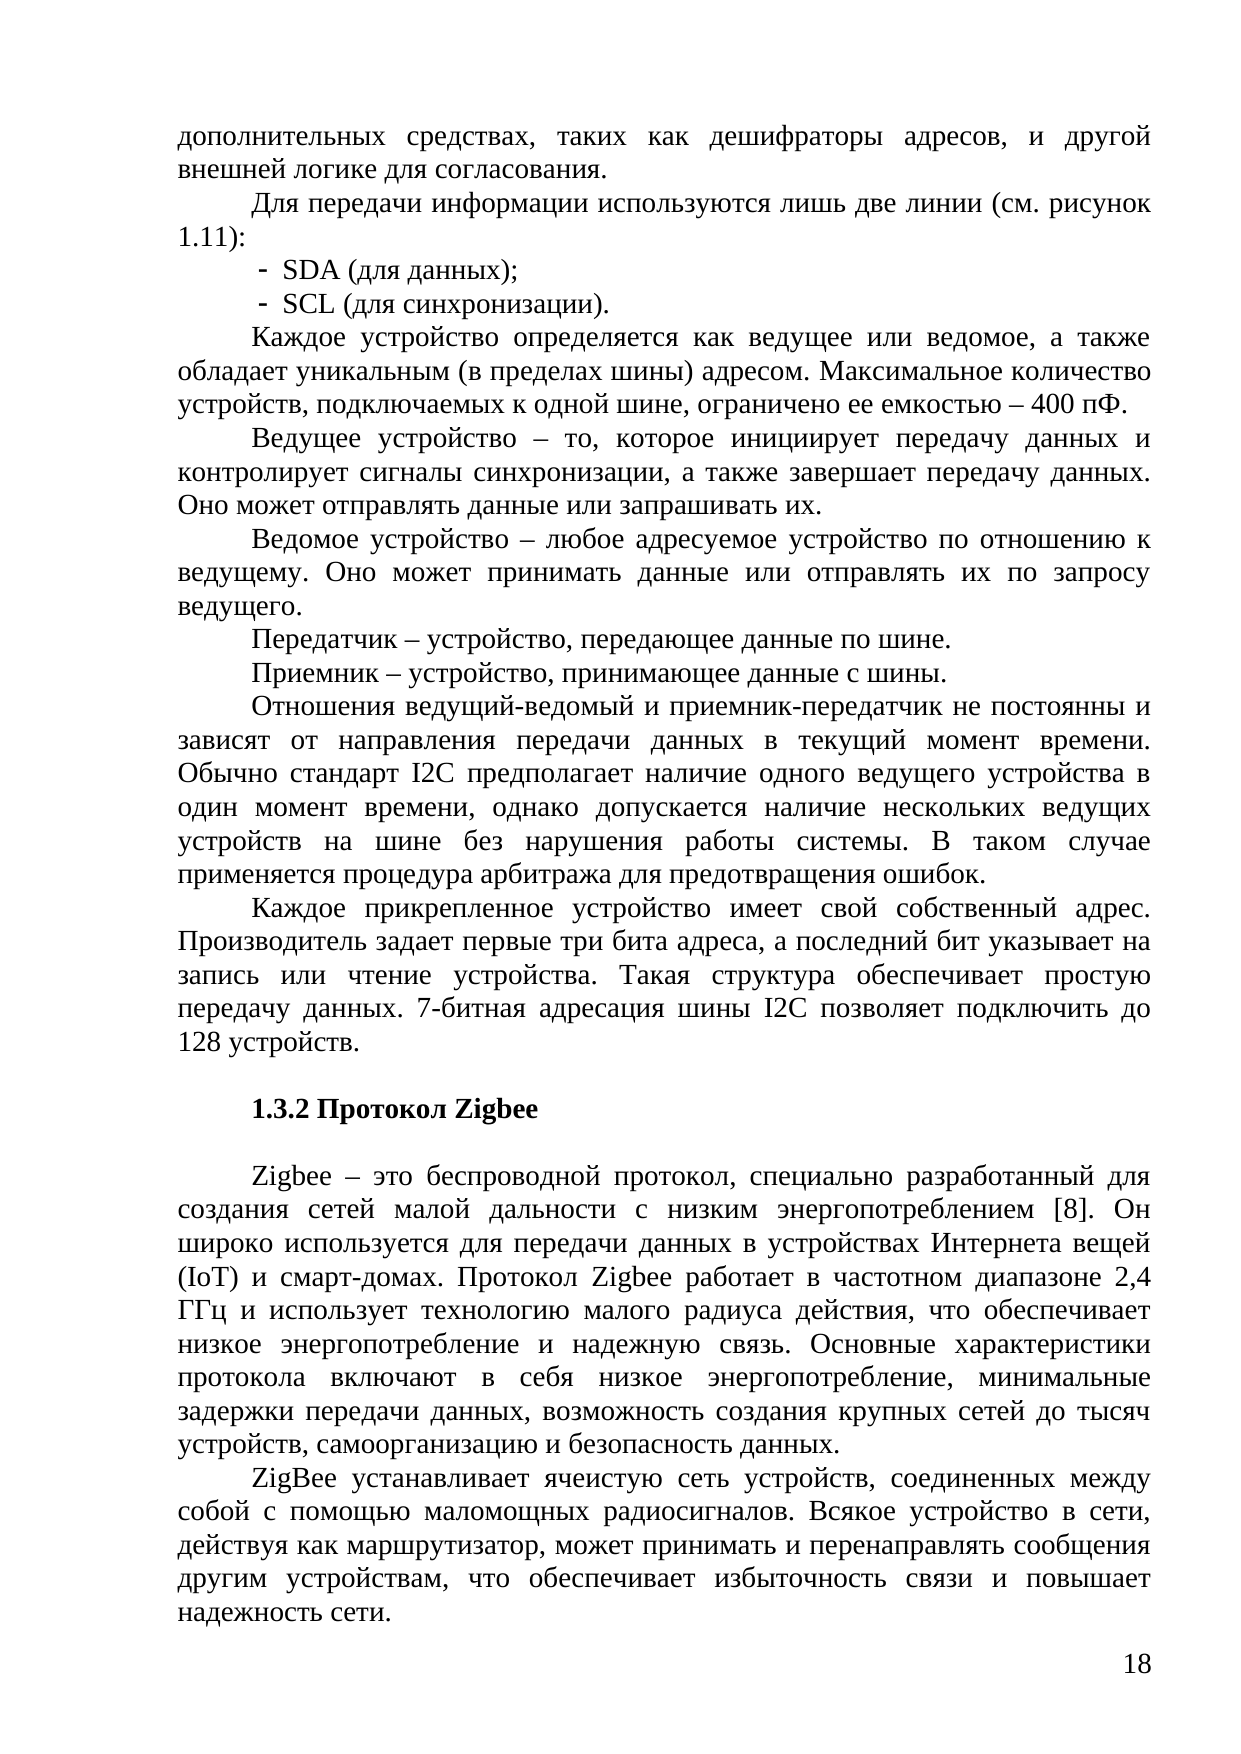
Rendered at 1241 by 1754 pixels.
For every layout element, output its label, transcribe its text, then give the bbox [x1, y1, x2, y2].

text Каждое устройство определяется как ведущее или ведомое, а также обладает уникальным (в пределах шины) адресом. Максимальное количество устройств, подключаемых к одной шине, ограничено ее емкостью – 400 пФ. [177, 319, 1152, 420]
text Zigbee – это беспроводной протокол, специально разработанный для создания сетей малой дальности с низким энергопотреблением [8]. Он широко используется для передачи данных в устройствах Интернета вещей (IoT) и смарт-домах. Протокол Zigbee работает в частотном диапазоне 2,4 ГГц и использует технологию малого радиуса действия, что обеспечивает низкое энергопотребление и надежную связь. Основные характеристики протокола включают в себя низкое энергопотребление, минимальные задержки передачи данных, возможность создания крупных сетей до тысяч устройств, самоорганизацию и безопасность данных. [177, 1158, 1152, 1460]
text Ведущее устройство – то, которое инициирует передачу данных и контролирует сигналы синхронизации, а также завершает передачу данных. Оно может отправлять данные или запрашивать их. [177, 420, 1152, 521]
list SCL (для синхронизации). [258, 286, 1152, 319]
text Каждое прикрепленное устройство имеет свой собственный адрес. Производитель задает первые три бита адреса, а последний бит указывает на запись или чтение устройства. Такая структура обеспечивает простую передачу данных. 7-битная адресация шины I2C позволяет подключить до 128 устройств. [177, 890, 1152, 1057]
text Передатчик – устройство, передающее данные по шине. [177, 621, 1152, 655]
text ZigBee устанавливает ячеистую сеть устройств, соединенных между собой с помощью маломощных радиосигналов. Всякое устройство в сети, действуя как маршрутизатор, может принимать и перенаправлять сообщения другим устройствам, что обеспечивает избыточность связи и повышает надежность сети. [177, 1460, 1152, 1628]
text Отношения ведущий-ведомый и приемник-передатчик не постоянны и зависят от направления передачи данных в текущий момент времени. Обычно стандарт I2C предполагает наличие одного ведущего устройства в один момент времени, однако допускается наличие нескольких ведущих устройств на шине без нарушения работы системы. В таком случае применяется процедура арбитража для предотвращения ошибок. [177, 688, 1152, 890]
text Приемник – устройство, принимающее данные с шины. [177, 655, 1152, 688]
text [177, 118, 1152, 185]
text Ведомое устройство – любое адресуемое устройство по отношению к ведущему. Оно может принимать данные или отправлять их по запросу ведущего. [177, 521, 1152, 621]
list SDA (для данных); [258, 252, 1152, 286]
text 1.3.2 Протокол Zigbee [251, 1091, 1152, 1124]
text Для передачи информации используются лишь две линии (см. рисунок 1.11): [177, 185, 1152, 252]
